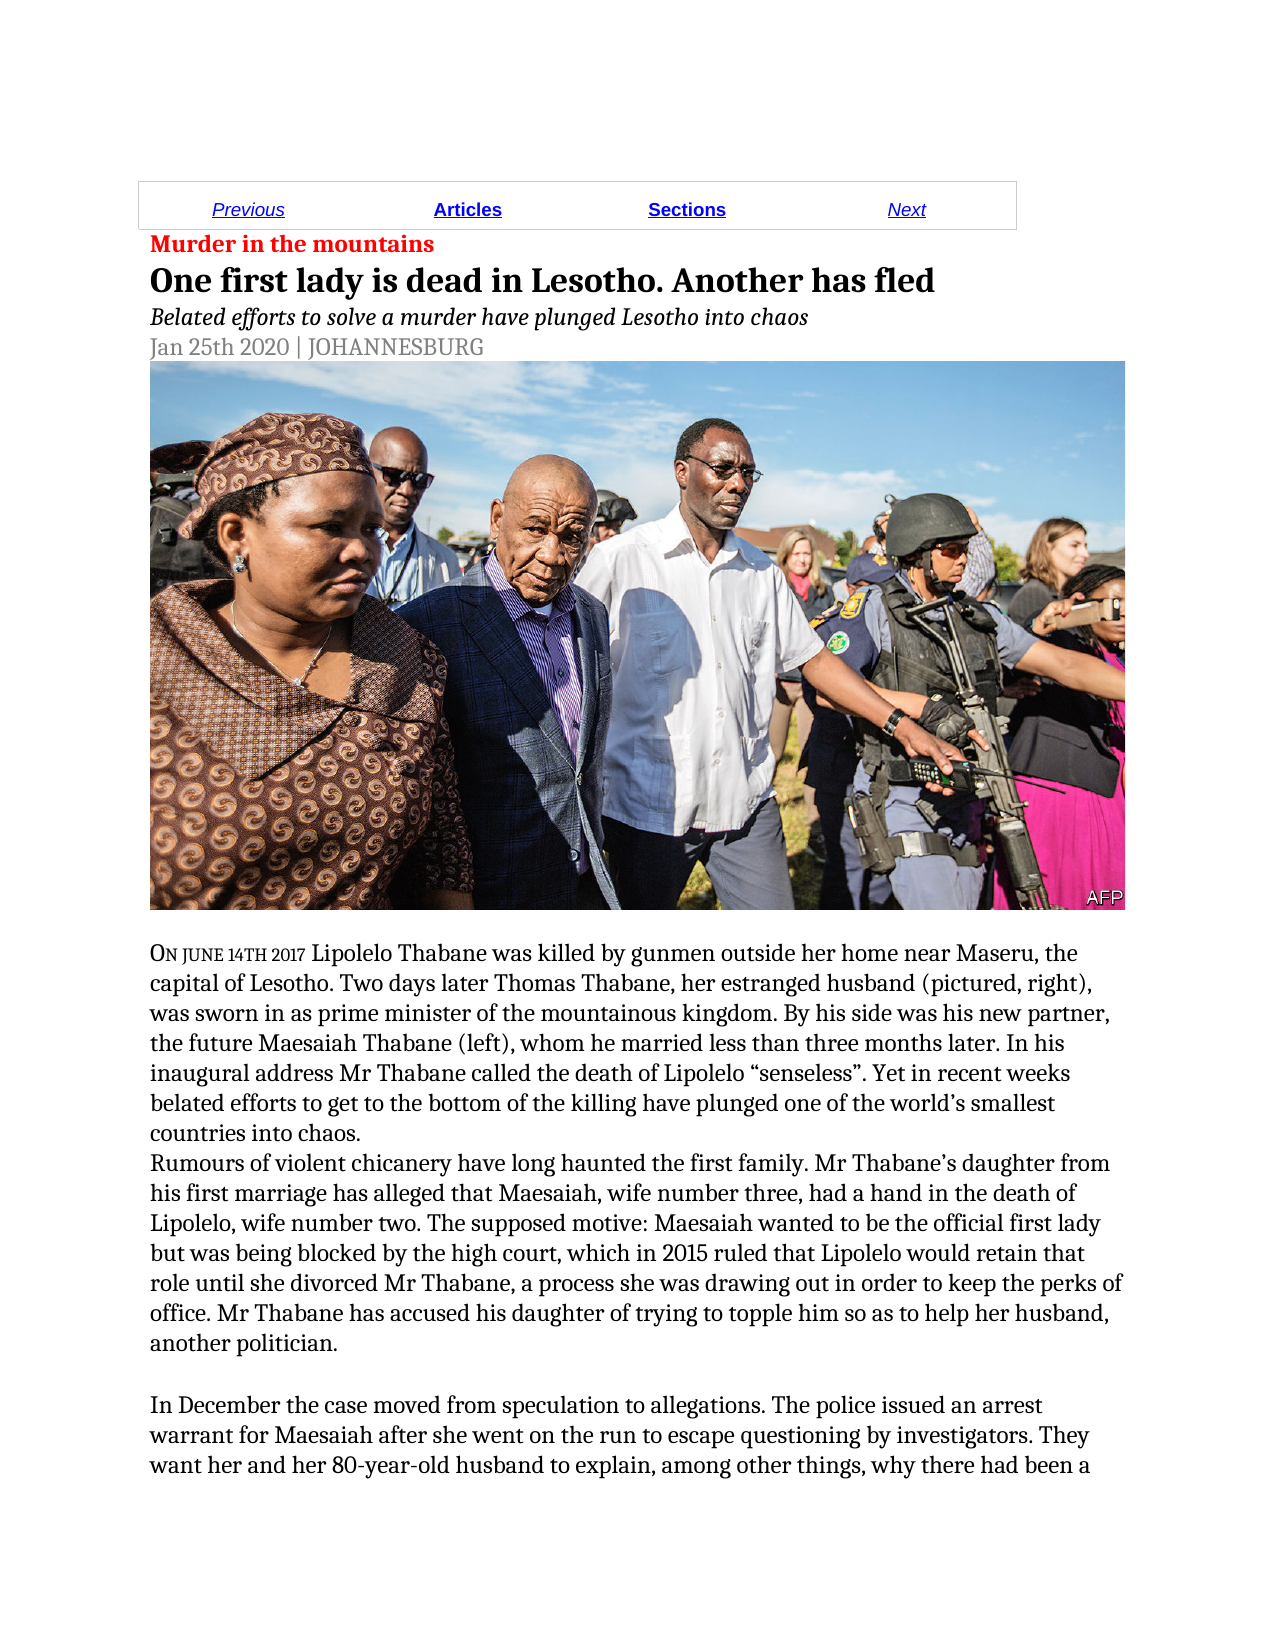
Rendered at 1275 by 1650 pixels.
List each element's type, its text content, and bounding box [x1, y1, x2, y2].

text Rumours of violent chicanery have long haunted the first family. Mr Thabane’s daughter from his first marriage has alleged that Maesaiah, wife number three, had a hand in the death of Lipolelo, wife number two. The supposed motive: Maesaiah wanted to be the official first lady but was being blocked by the high court, which in 2015 ruled that Lipolelo would retain that role until she divorced Mr Thabane, a process she was drawing out in order to keep the perks of office. Mr Thabane has accused his daughter of trying to topple him so as to help her husband, another politician. [150, 1148, 1125, 1358]
picture [150, 361, 1125, 910]
table_header Previous [139, 182, 358, 228]
text Belated efforts to solve a murder have plunged Lesotho into chaos [150, 301, 1125, 331]
table_header Sections [578, 182, 797, 228]
table_header Articles [358, 182, 577, 228]
text Jan 25th 2020 | JOHANNESBURG [150, 331, 1125, 361]
table_header Next [797, 182, 1016, 228]
subtitle Murder in the mountains [150, 229, 1125, 259]
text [150, 1389, 1125, 1479]
subtitle One first lady is dead in Lesotho. Another has fled [150, 259, 1125, 301]
text ON JUNE 14TH 2017 Lipolelo Thabane was killed by gunmen outside her home near Maseru, the capital of Lesotho. Two days later Thomas Thabane, her estranged husband (pictured, right), was sworn in as prime minister of the mountainous kingdom. By his side was his new partner, the future Maesaiah Thabane (left), whom he married less than three months later. In his inaugural address Mr Thabane called the death of Lipolelo “senseless”. Yet in recent weeks belated efforts to get to the bottom of the killing have plunged one of the world’s smallest countries into chaos. [150, 938, 1125, 1148]
